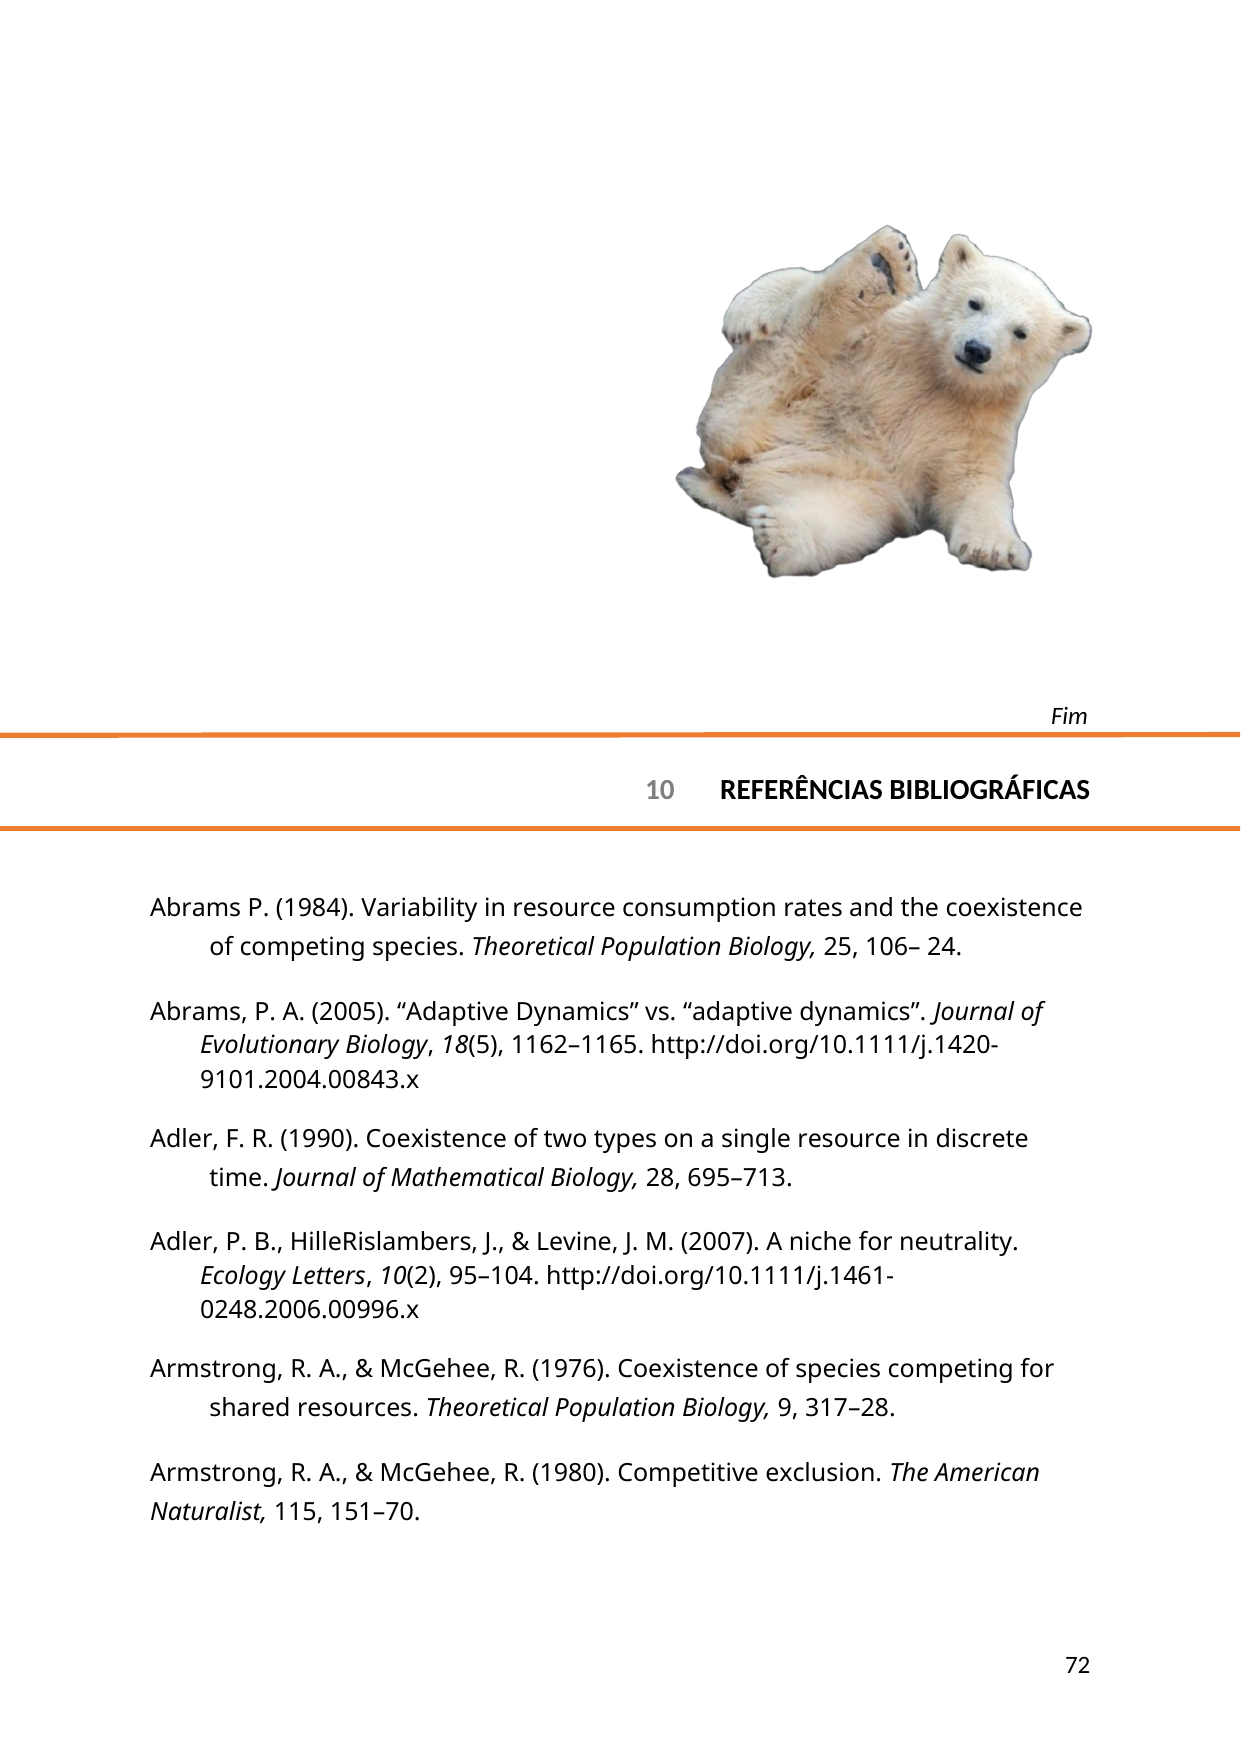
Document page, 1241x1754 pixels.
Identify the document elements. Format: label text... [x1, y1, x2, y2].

text Armstrong, R. A., & McGehee, R. (1980). Competitive exclusion. The American Naturalist, 115, 151–70. [150, 1454, 1090, 1527]
text Adler, F. R. (1990). Coexistence of two types on a single resource in discrete time. Journal of Mathematical Biology, 28, 695–713. [150, 1120, 1090, 1193]
text Abrams P. (1984). Variability in resource consumption rates and the coexistence of competing species. Theoretical Population Biology, 25, 106– 24. [150, 890, 1090, 963]
text Abrams, P. A. (2005). “Adaptive Dynamics” vs. “adaptive dynamics”. Journal of Evolutionary Biology, 18(5), 1162–1165. http://doi.org/10.1111/j.1420-9101.2004.00843.x [150, 993, 1090, 1095]
text Fim [225, 700, 1090, 731]
subtitle 10 REFERÊNCIAS BIBLIOGRÁFICAS [150, 771, 1090, 807]
picture [624, 151, 1156, 685]
text Adler, P. B., HilleRislambers, J., & Levine, J. M. (2007). A niche for neutrality. Ecology Letters, 10(2), 95–104. http://doi.org/10.1111/j.1461-0248.2006.00996.x [150, 1224, 1090, 1326]
text Armstrong, R. A., & McGehee, R. (1976). Coexistence of species competing for shared resources. Theoretical Population Biology, 9, 317–28. [150, 1351, 1090, 1424]
